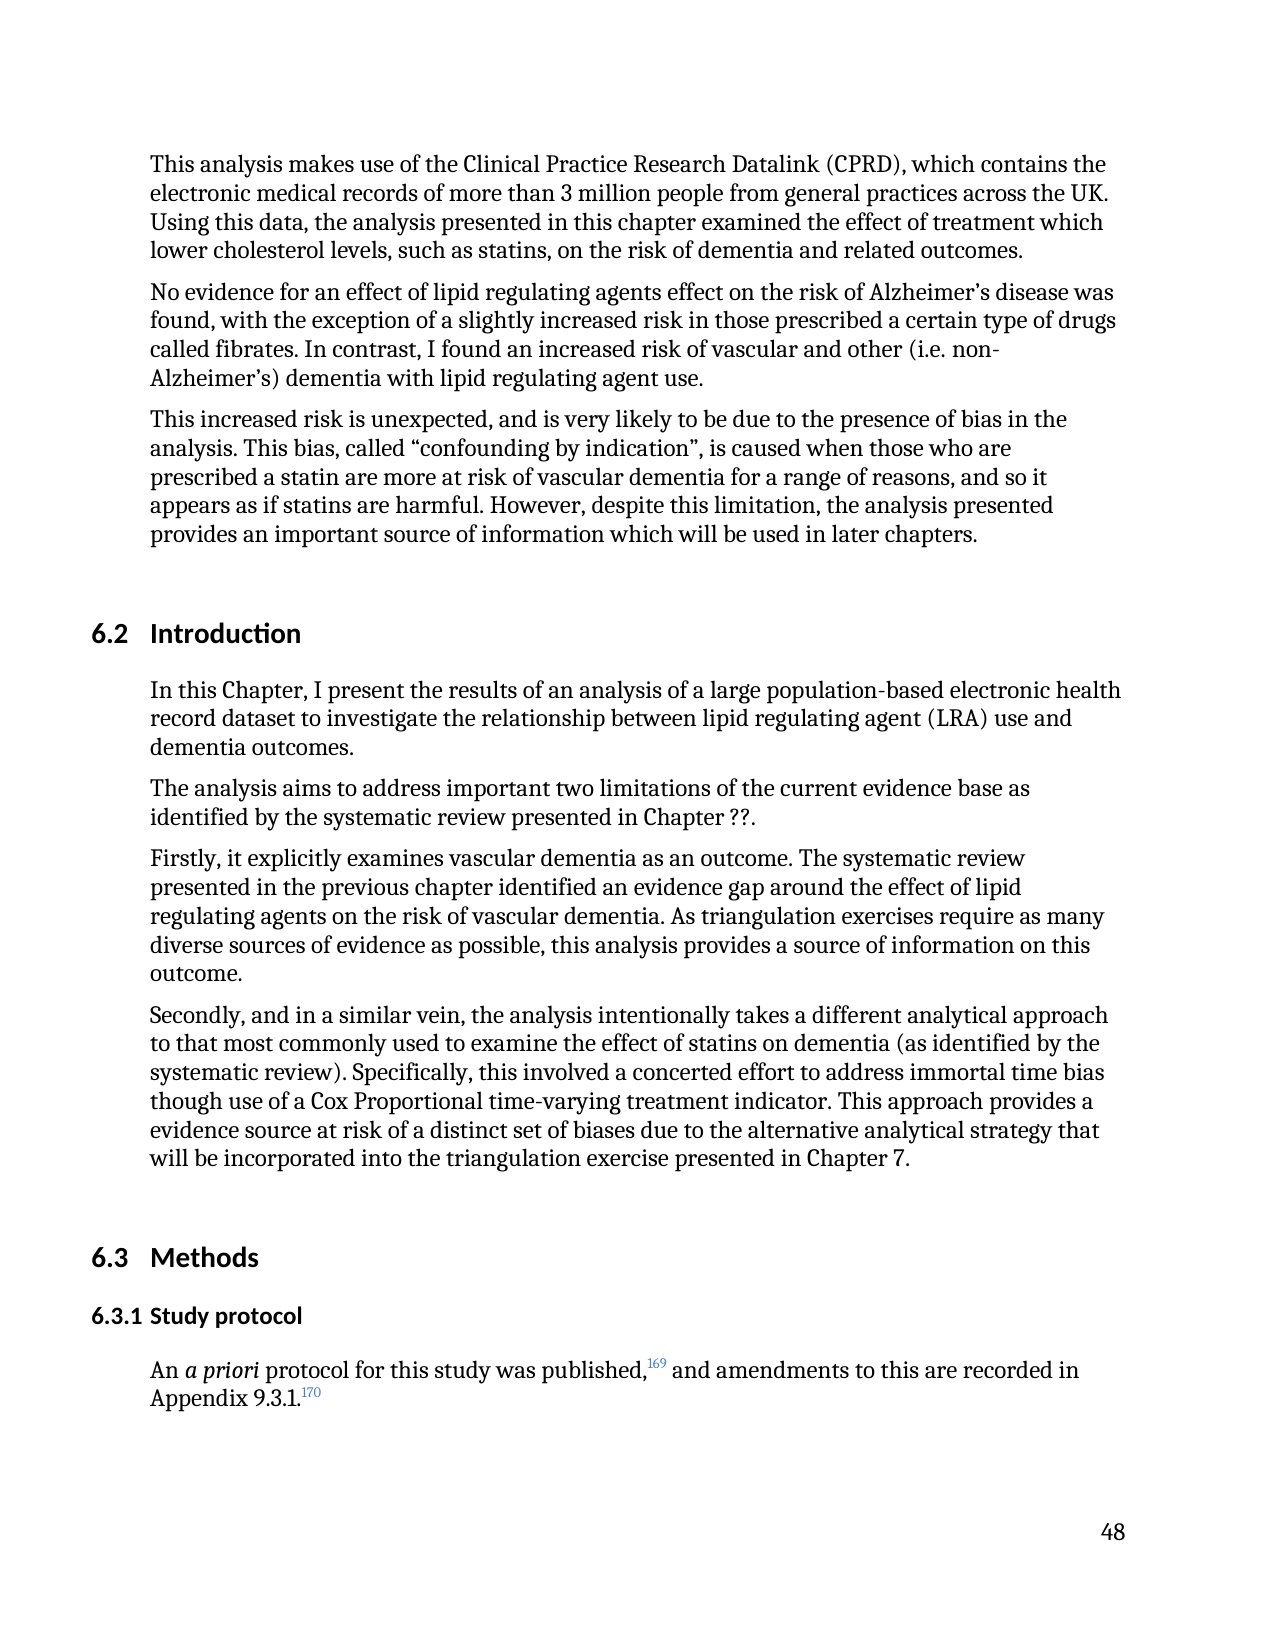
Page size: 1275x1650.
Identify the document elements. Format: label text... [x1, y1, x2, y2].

text No evidence for an effect of lipid regulating agents effect on the risk of Alzheimer’s disease was found, with the exception of a slightly increased risk in those prescribed a certain type of drugs called fibrates. In contrast, I found an increased risk of vascular and other (i.e. non-Alzheimer’s) dementia with lipid regulating agent use. [150, 277, 1125, 392]
text Secondly, and in a similar vein, the analysis intentionally takes a different analytical approach to that most commonly used to examine the effect of statins on dementia (as identified by the systematic review). Specifically, this involved a concerted effort to address immortal time bias though use of a Cox Proportional time-varying treatment indicator. This approach provides a evidence source at risk of a distinct set of biases due to the alternative analytical strategy that will be incorporated into the triangulation exercise presented in Chapter 7. [150, 1001, 1125, 1173]
text This increased risk is unexpected, and is very likely to be due to the presence of bias in the analysis. This bias, called “confounding by indication”, is caused when those who are prescribed a statin are more at risk of vascular dementia for a range of reasons, and so it appears as if statins are harmful. However, despite this limitation, the analysis presented provides an important source of information which will be used in later chapters. [150, 405, 1125, 549]
text Firstly, it explicitly examines vascular dementia as an outcome. The systematic review presented in the previous chapter identified an evidence gap around the effect of lipid regulating agents on the risk of vascular dementia. As triangulation exercises require as many diverse sources of evidence as possible, this analysis provides a source of information on this outcome. [150, 844, 1125, 988]
text This analysis makes use of the Clinical Practice Research Datalink (CPRD), which contains the electronic medical records of more than 3 million people from general practices across the UK. Using this data, the analysis presented in this chapter examined the effect of treatment which lower cholesterol levels, such as statins, on the risk of dementia and related outcomes. [150, 150, 1125, 265]
subtitle Study protocol [91, 1300, 1125, 1331]
text The analysis aims to address important two limitations of the current evidence base as identified by the systematic review presented in Chapter ??. [150, 774, 1125, 832]
text An a priori protocol for this study was published,169 and amendments to this are recorded in Appendix 9.3.1.170 [150, 1356, 1125, 1413]
subtitle Introduction [91, 615, 1125, 651]
subtitle Methods [91, 1239, 1125, 1275]
text In this Chapter, I present the results of an analysis of a large population-based electronic health record dataset to investigate the relationship between lipid regulating agent (LRA) use and dementia outcomes. [150, 676, 1125, 762]
